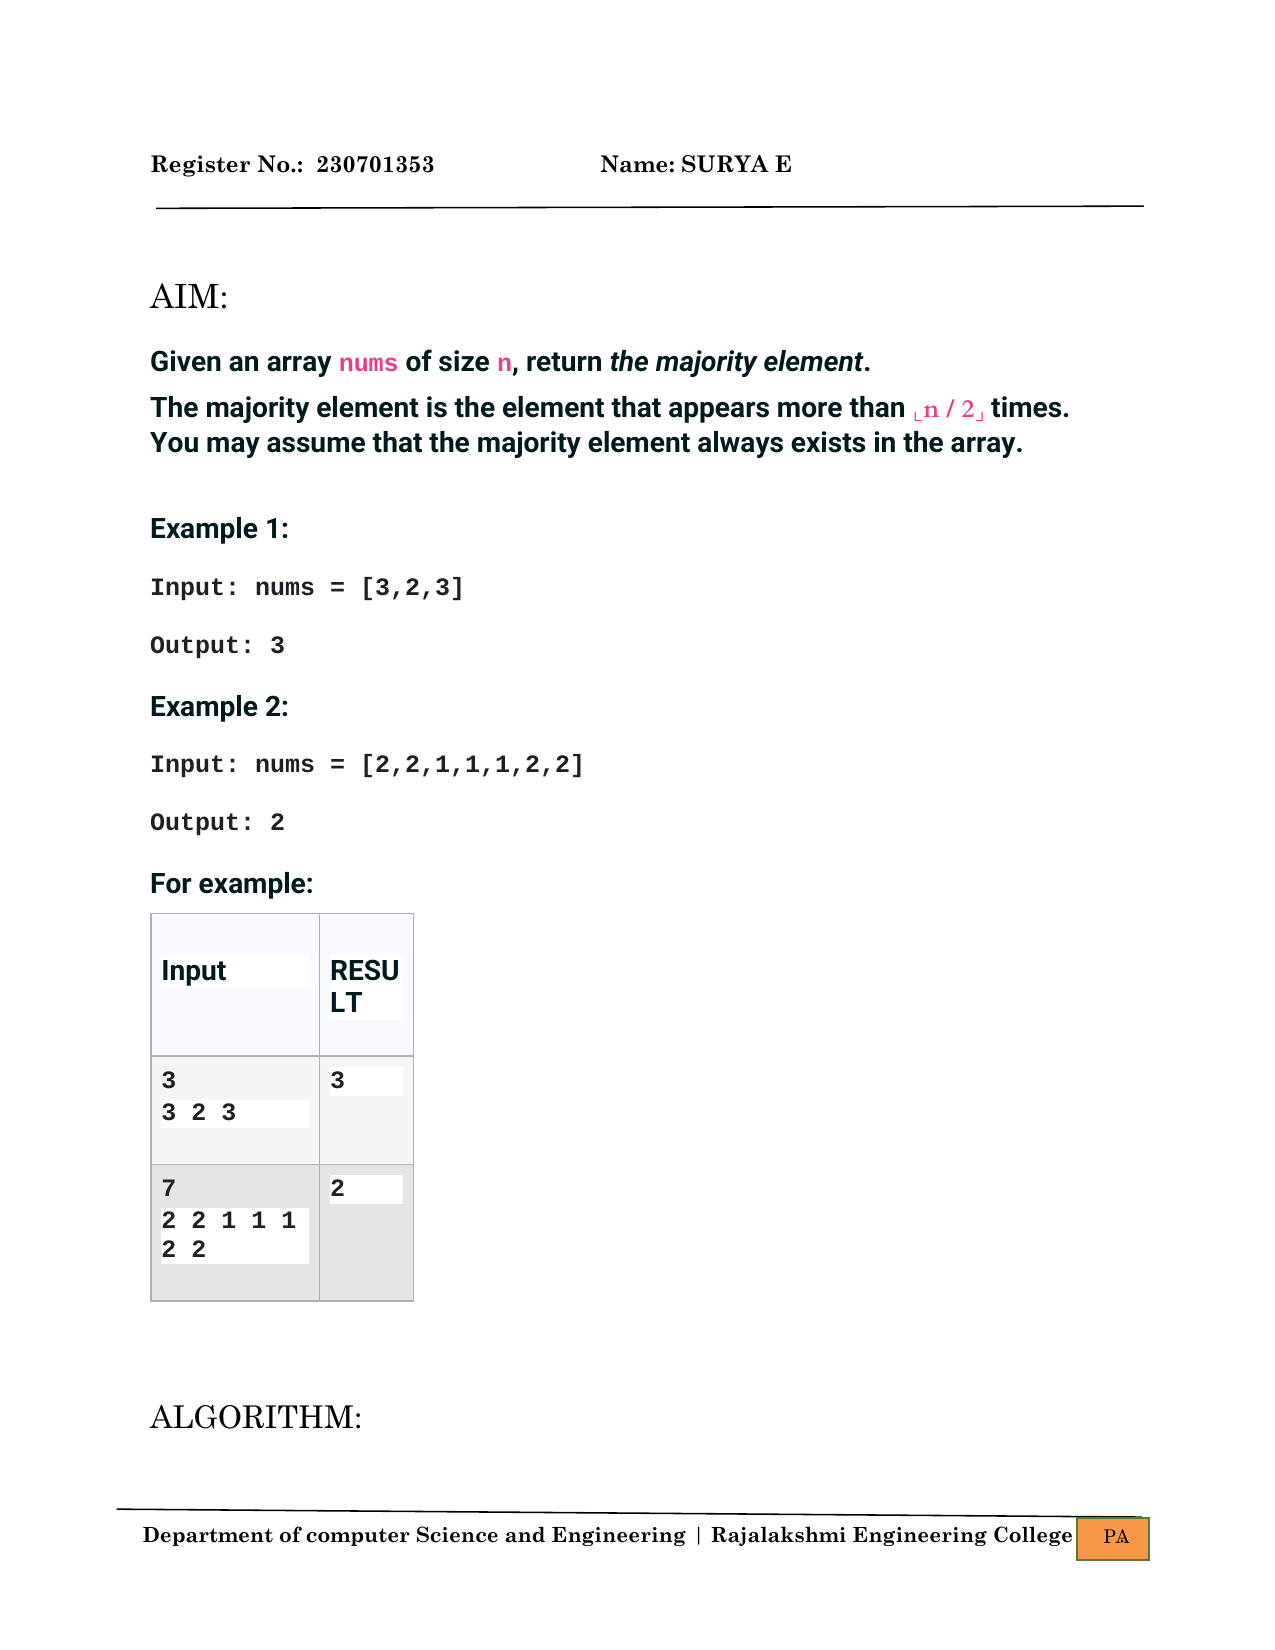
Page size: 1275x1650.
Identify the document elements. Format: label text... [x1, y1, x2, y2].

text For example: [150, 867, 1125, 900]
table_header RESULT [320, 914, 413, 1055]
text Input: nums = [3,2,3] [150, 575, 1125, 603]
text Example 1: [150, 513, 1125, 546]
text Output: 3 [150, 632, 1125, 661]
table_cell 3 [320, 1057, 413, 1163]
table_cell 3 3 2 3 [152, 1057, 319, 1163]
text Given an array nums of size n, return the majority element. [150, 345, 1125, 379]
text Register No.: 230701353 Name: SURYA E [150, 150, 1125, 178]
table_cell 2 [320, 1165, 413, 1300]
text The majority element is the element that appears more than ⌊n / 2⌋ times. You may assume that the majority element always exists in the array. [150, 391, 1125, 460]
text Output: 2 [150, 809, 1125, 838]
table_cell 7 2 2 1 1 1 2 2 [152, 1165, 319, 1300]
text AIM: [150, 276, 1125, 316]
text ALGORITHM: [150, 1397, 1125, 1435]
table_header Input [152, 914, 319, 1055]
text Input: nums = [2,2,1,1,1,2,2] [150, 752, 1125, 780]
text Example 2: [150, 690, 1125, 723]
